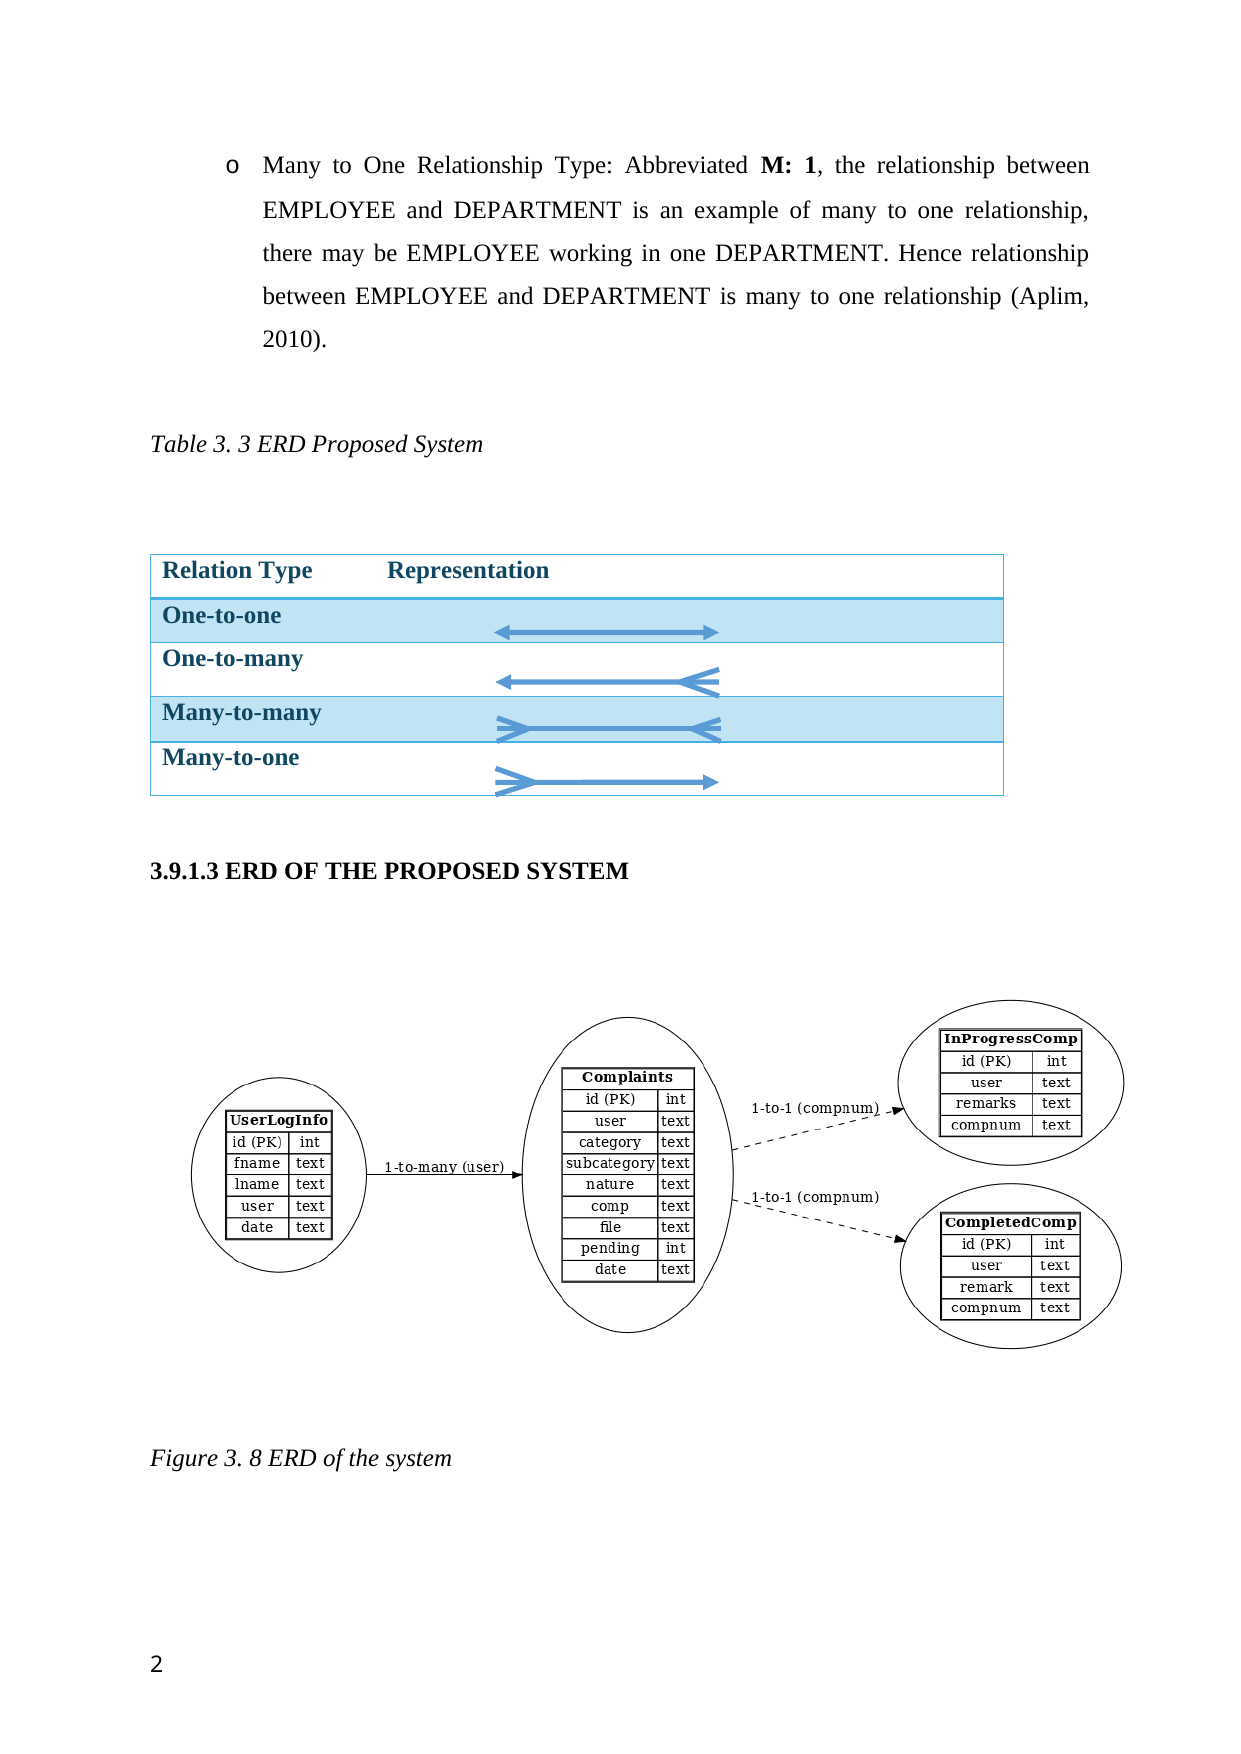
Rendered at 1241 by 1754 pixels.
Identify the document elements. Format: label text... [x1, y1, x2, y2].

table_cell Many-to-one [151, 743, 1003, 795]
table_cell One-to-one [151, 600, 1003, 642]
text Table 3. 3 ERD Proposed System [150, 429, 1092, 458]
text Figure 3. 8 ERD of the system [150, 1443, 1092, 1472]
table_cell Many-to-many [151, 697, 1003, 741]
text 3.9.1.3 ERD OF THE PROPOSED SYSTEM [150, 856, 1090, 884]
list Many to One Relationship Type: Abbreviated M: 1, the relationship between EMPLOYEE and DEPARTMENT is an example of many to one relationship, there may be EMPLOYEE working in one DEPARTMENT. Hence relationship between EMPLOYEE and DEPARTMENT is many to one relationship (Aplim, 2010). [225, 150, 1090, 353]
table_cell One-to-many [151, 643, 1003, 696]
picture [187, 996, 1127, 1352]
table_header Relation Type Representation [151, 555, 1003, 597]
